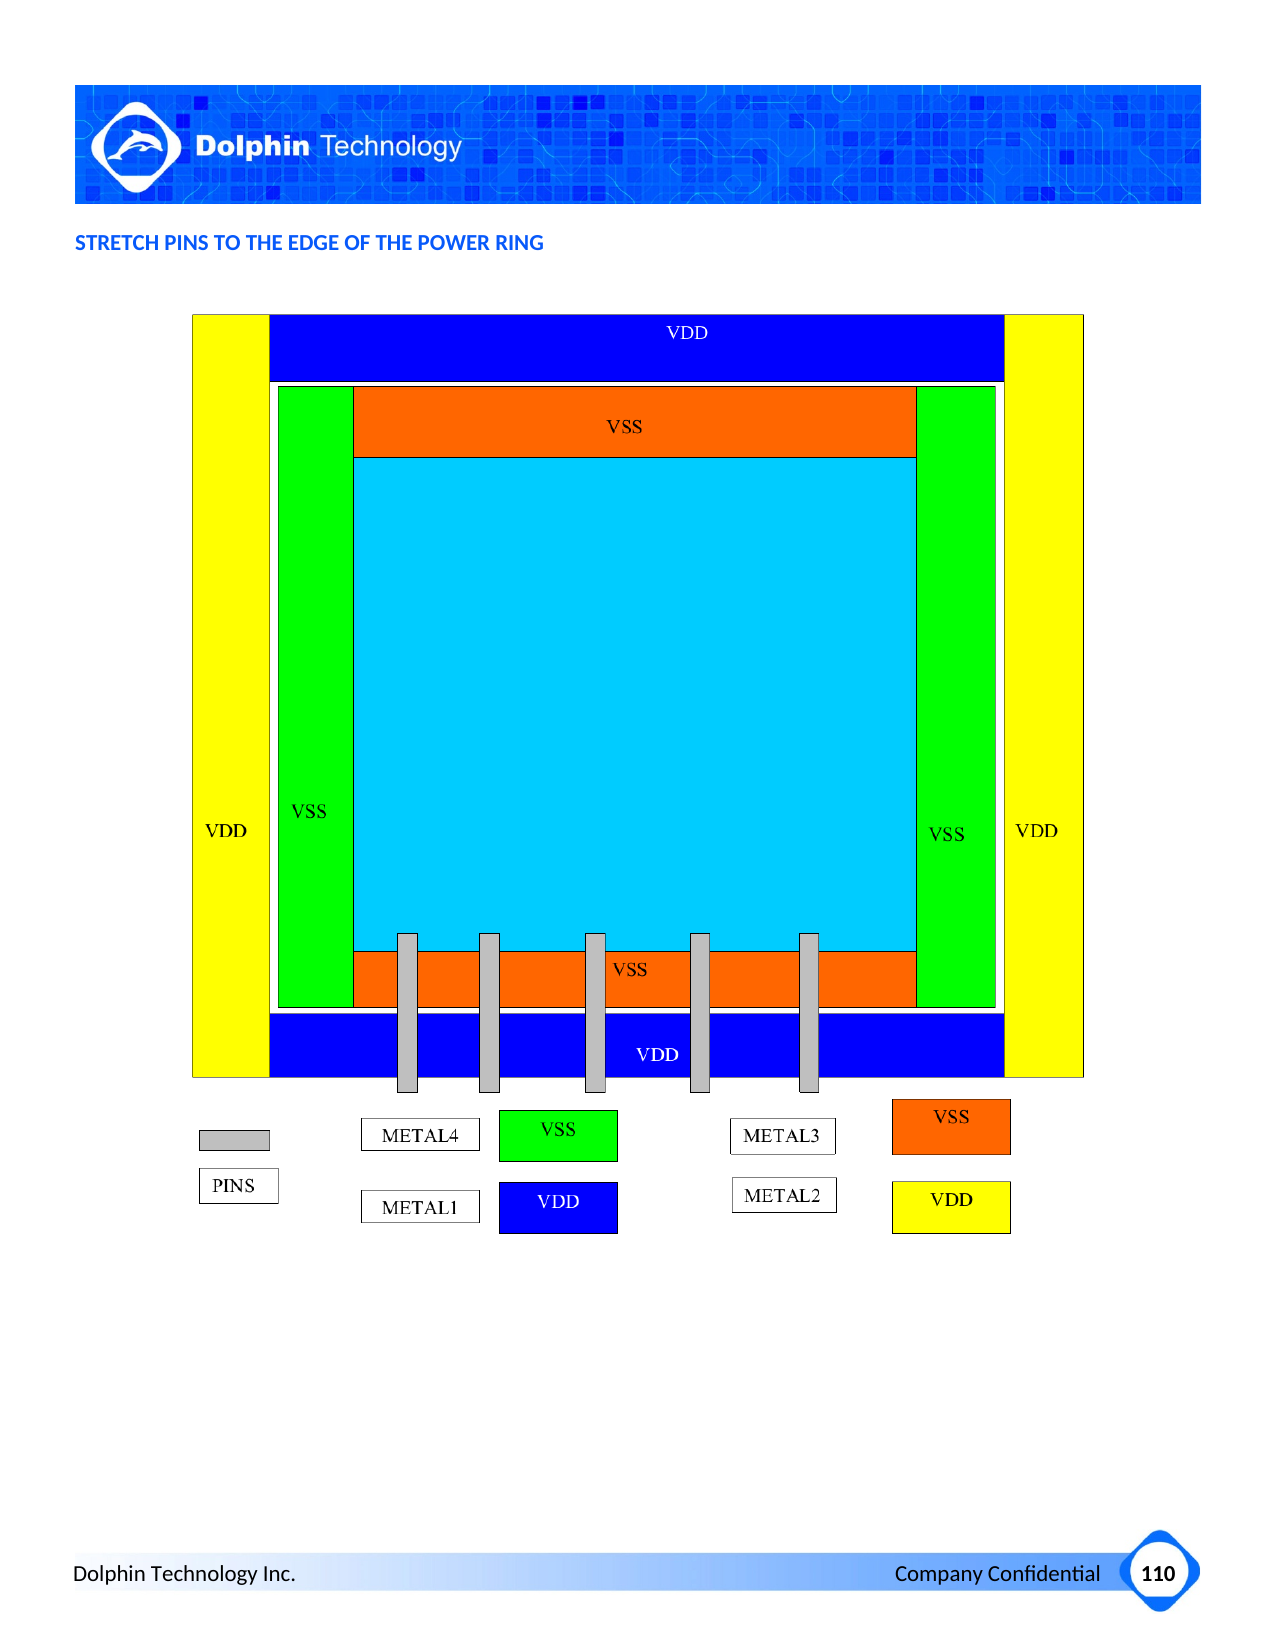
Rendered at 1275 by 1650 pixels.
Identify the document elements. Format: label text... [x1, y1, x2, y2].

picture [75, 85, 1202, 204]
picture [77, 1568, 84, 1579]
picture [75, 1529, 1201, 1614]
text STRETCH PINS TO THE EDGE OF THE POWER RING [75, 228, 1200, 256]
picture [190, 313, 1085, 1239]
